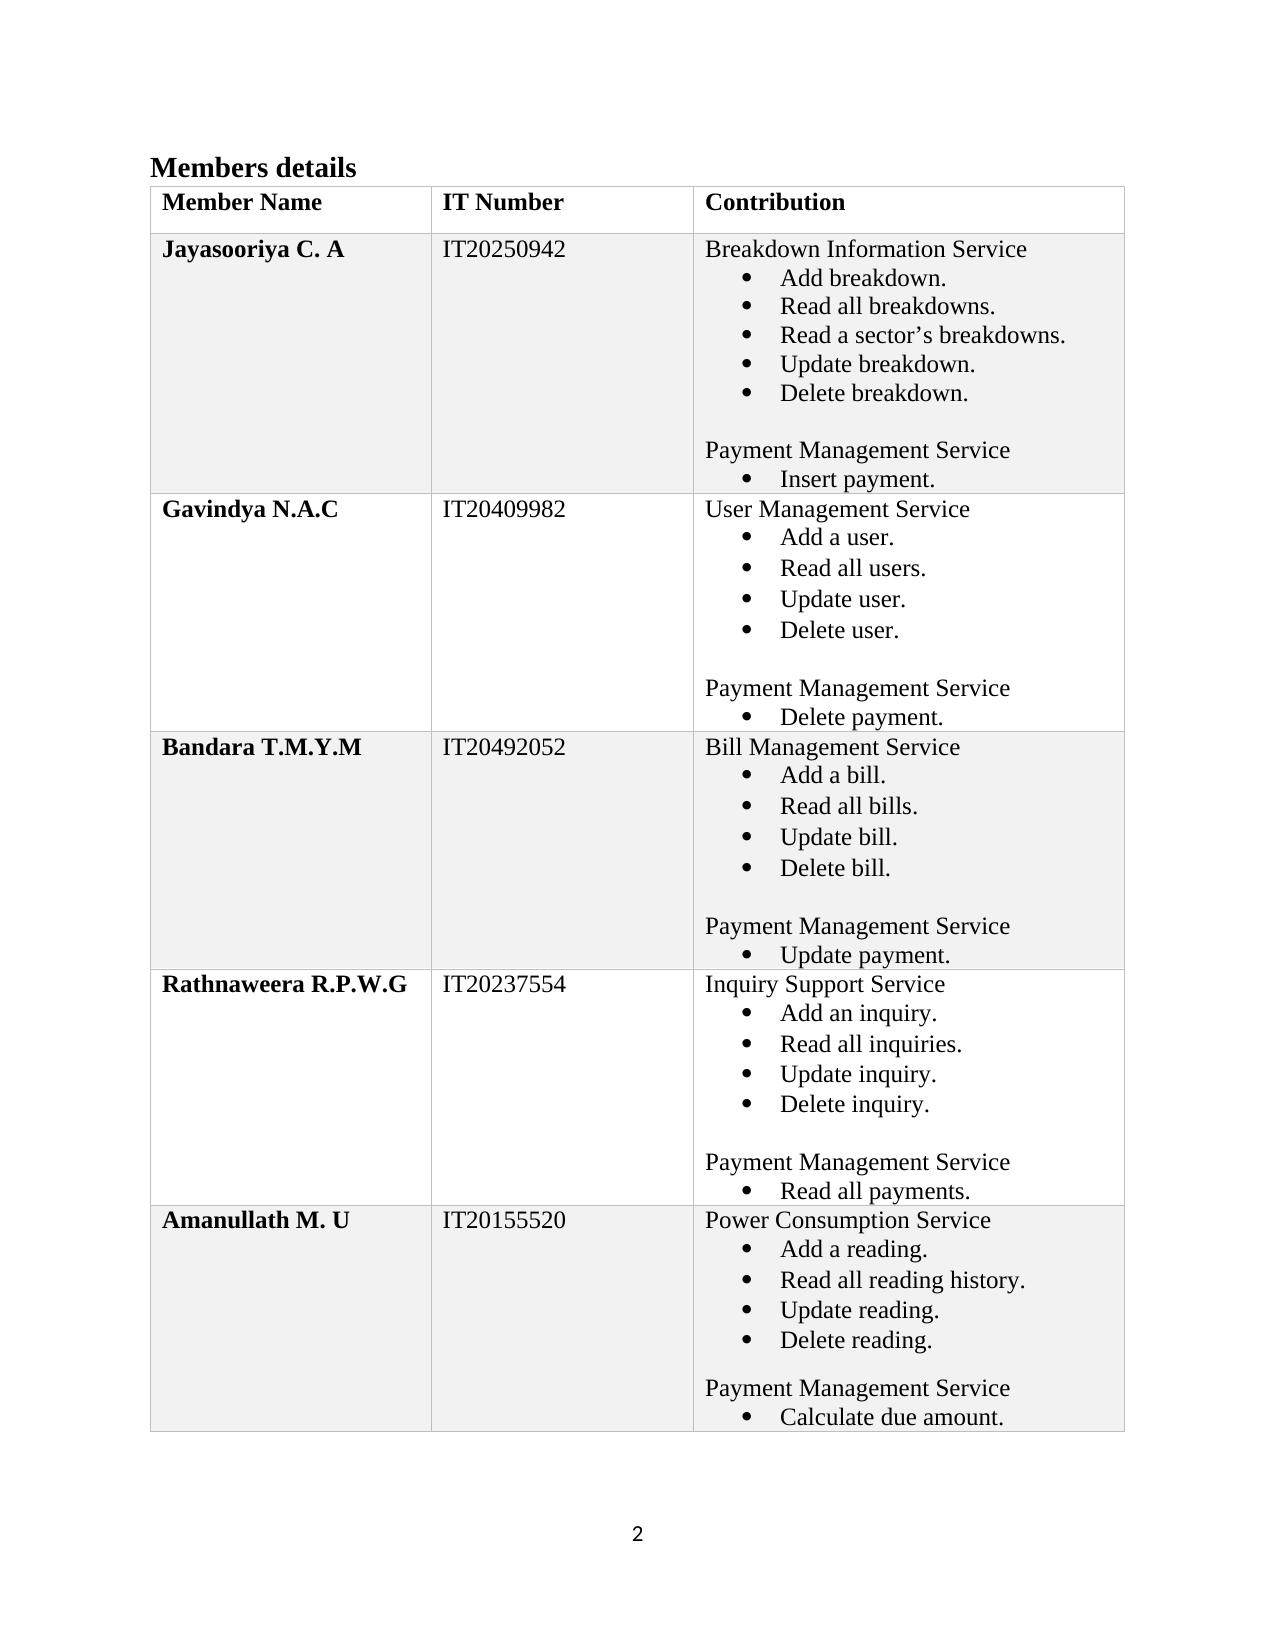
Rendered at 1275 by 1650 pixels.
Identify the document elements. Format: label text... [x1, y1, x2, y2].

table_cell Rathnaweera R.P.W.G [151, 970, 431, 1204]
table_cell Jayasooriya C. A [151, 234, 431, 493]
table_cell Gavindya N.A.C [151, 494, 431, 731]
subtitle Members details [150, 150, 1125, 183]
table_header IT Number [432, 187, 693, 233]
table_cell Inquiry Support Service Add an inquiry. Read all inquiries. Update inquiry. Delete inquiry. Payment Management Service Read all payments. [694, 970, 1124, 1204]
table_cell Amanullath M. U [151, 1206, 431, 1431]
table_cell IT20237554 [432, 970, 693, 1204]
table_cell User Management Service Add a user. Read all users. Update user. Delete user. Payment Management Service Delete payment. [694, 494, 1124, 731]
table_header Member Name [151, 187, 431, 233]
table_cell Bandara T.M.Y.M [151, 732, 431, 968]
table_cell Bill Management Service Add a bill. Read all bills. Update bill. Delete bill. Payment Management Service Update payment. [694, 732, 1124, 968]
table_cell IT20250942 [432, 234, 693, 493]
table_header Contribution [694, 187, 1124, 233]
table_cell IT20409982 [432, 494, 693, 731]
table_cell IT20155520 [432, 1206, 693, 1431]
table_cell Breakdown Information Service Add breakdown. Read all breakdowns. Read a sector’s breakdowns. Update breakdown. Delete breakdown. Payment Management Service Insert payment. [694, 234, 1124, 493]
table_cell Power Consumption Service Add a reading. Read all reading history. Update reading. Delete reading. Payment Management Service Calculate due amount. [694, 1206, 1124, 1431]
table_cell IT20492052 [432, 732, 693, 968]
